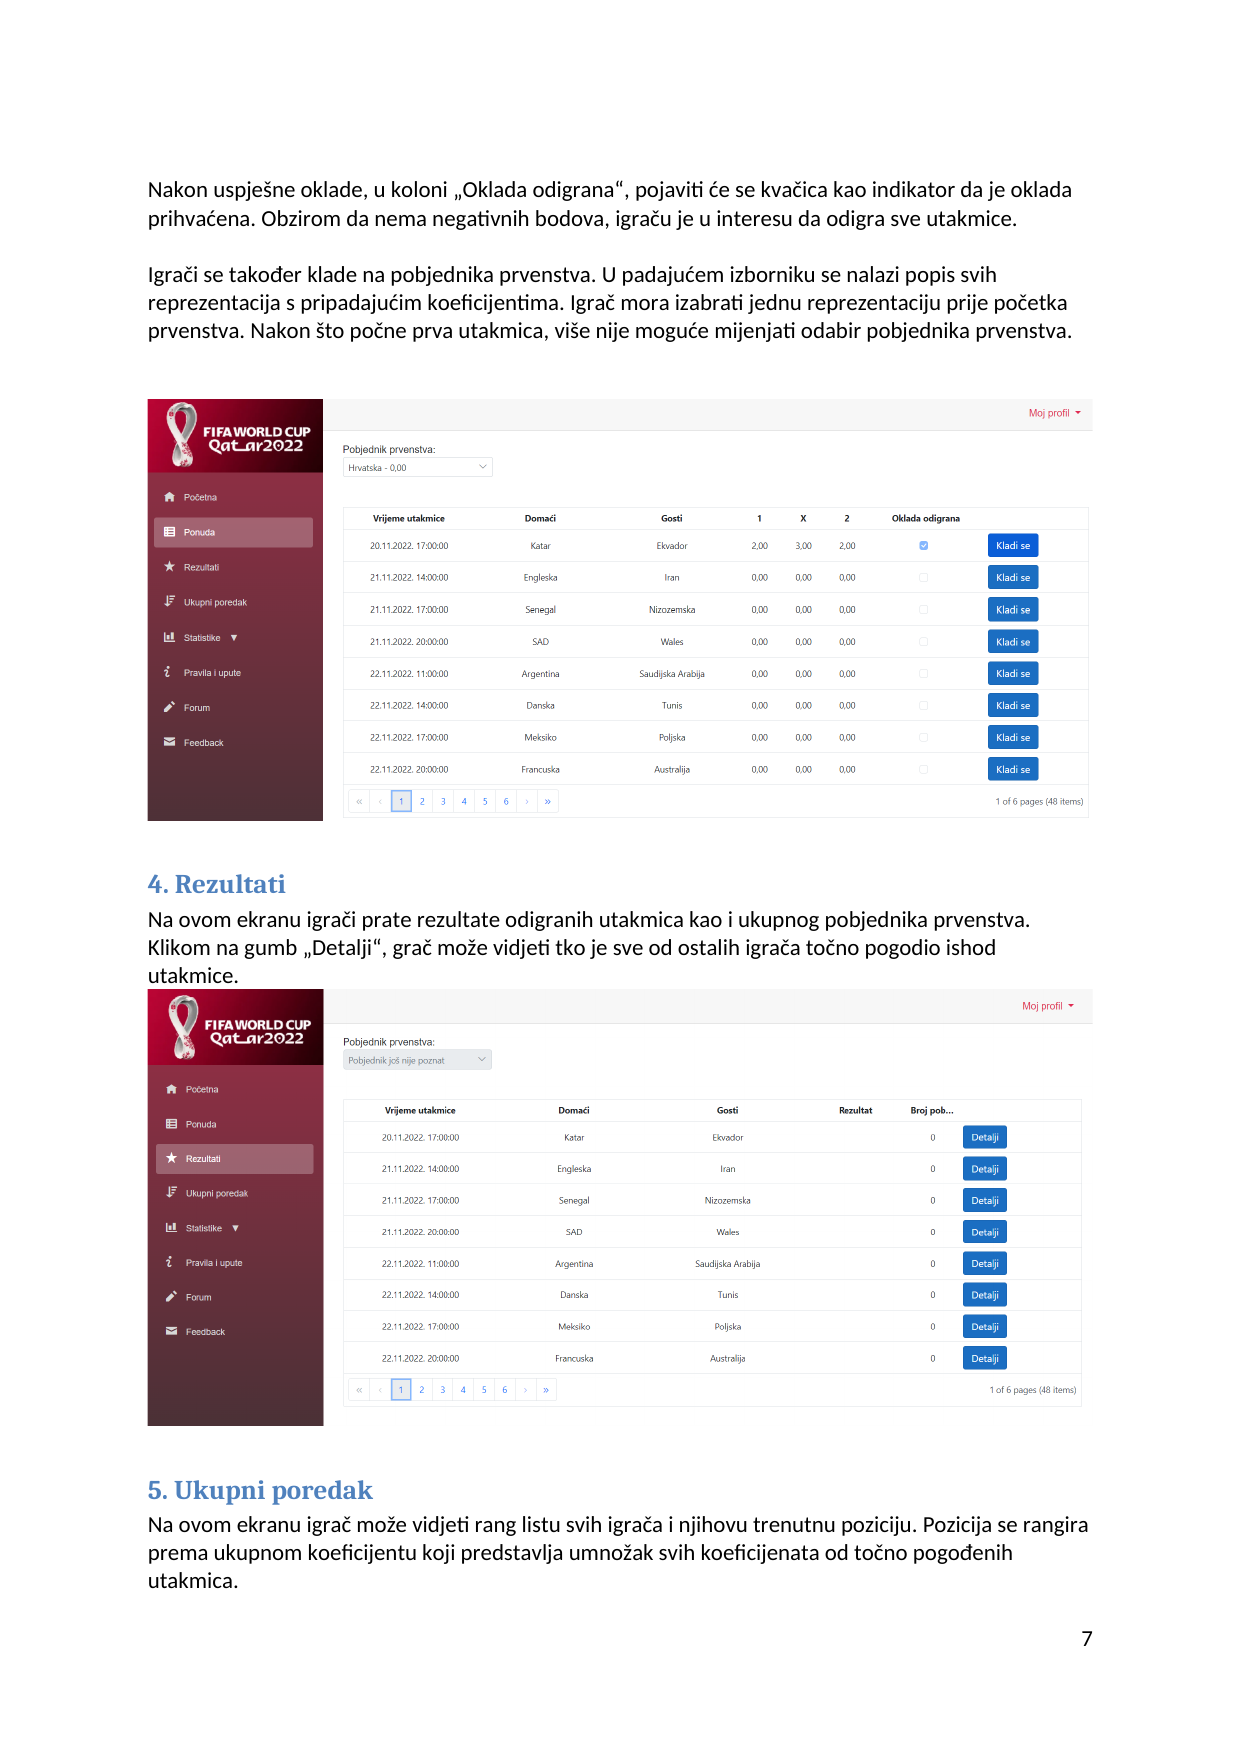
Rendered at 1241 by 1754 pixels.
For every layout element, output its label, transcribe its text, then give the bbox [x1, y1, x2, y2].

text Igrači se također klade na pobjednika prvenstva. U padajućem izborniku se nalazi popis svih reprezentacija s pripadajućim koeficijentima. Igrač mora izabrati jednu reprezentaciju prije početka prvenstva. Nakon što počne prva utakmica, više nije moguće mijenjati odabir pobjednika prvenstva. [148, 260, 1093, 344]
text Na ovom ekranu igrači prate rezultate odigranih utakmica kao i ukupnog pobjednika prvenstva. Klikom na gumb „Detalji“, grač može vidjeti tko je sve od ostalih igrača točno pogodio ishod utakmice. [148, 905, 1093, 989]
text Na ovom ekranu igrač može vidjeti rang listu svih igrača i njihovu trenutnu poziciju. Pozicija se rangira prema ukupnom koeficijentu koji predstavlja umnožak svih koeficijenata od točno pogođenih utakmica. [148, 1510, 1093, 1594]
text Nakon uspješne oklade, u koloni „Oklada odigrana“, pojaviti će se kvačica kao indikator da je oklada prihvaćena. Obzirom da nema negativnih bodova, igraču je u interesu da odigra sve utakmice. [148, 176, 1093, 232]
subtitle 5. Ukupni poredak [148, 1475, 1093, 1506]
picture [147, 989, 1093, 1426]
picture [147, 399, 1093, 821]
subtitle 4. Rezultati [148, 869, 1093, 901]
